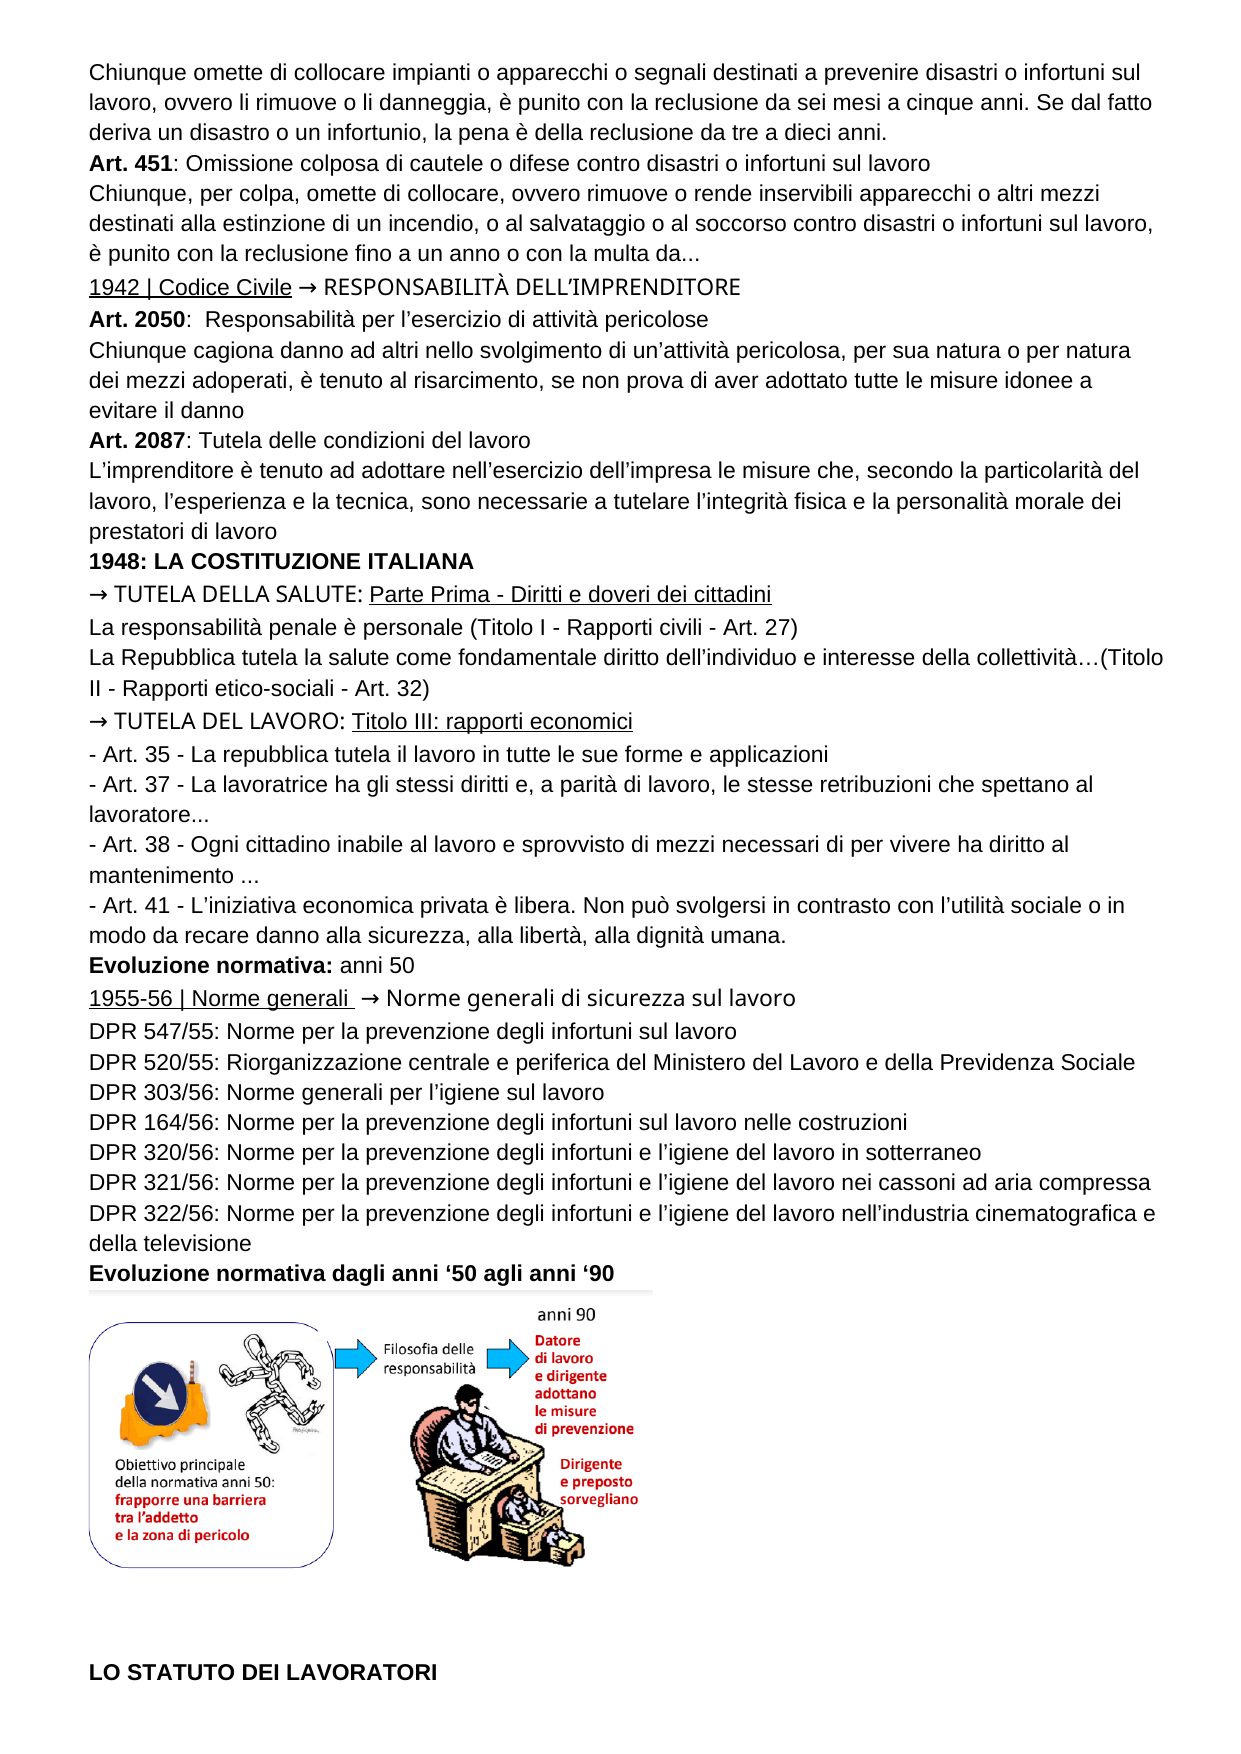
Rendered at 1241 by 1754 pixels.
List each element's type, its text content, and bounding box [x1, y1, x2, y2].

text LO STATUTO DEI LAVORATORI [89, 1659, 1165, 1685]
text DPR 303/56: Norme generali per l’igiene sul lavoro [89, 1079, 1165, 1105]
text La Repubblica tutela la salute come fondamentale diritto dell’individuo e interesse della collettività…(Titolo II - Rapporti etico-sociali - Art. 32) [89, 644, 1165, 701]
text DPR 320/56: Norme per la prevenzione degli infortuni e l’igiene del lavoro in sotterraneo [89, 1139, 1165, 1166]
text Chiunque cagiona danno ad altri nello svolgimento di un’attività pericolosa, per sua natura o per natura dei mezzi adoperati, è tenuto al risarcimento, se non prova di aver adottato tutte le misure idonee a evitare il danno [89, 337, 1165, 423]
text 1942 | Codice Civile → RESPONSABILITÀ DELL’IMPRENDITORE [89, 270, 1165, 302]
text Art. 2050: Responsabilità per l’esercizio di attività pericolose [89, 306, 1165, 333]
text Chiunque, per colpa, omette di collocare, ovvero rimuove o rende inservibili apparecchi o altri mezzi destinati alla estinzione di un incendio, o al salvataggio o al soccorso contro disastri o infortuni sul lavoro, è punito con la reclusione fino a un anno o con la multa da... [89, 180, 1165, 267]
text DPR 520/55: Riorganizzazione centrale e periferica del Ministero del Lavoro e della Previdenza Sociale [89, 1048, 1165, 1075]
text L’imprenditore è tenuto ad adottare nell’esercizio dell’impresa le misure che, secondo la particolarità del lavoro, l’esperienza e la tecnica, sono necessarie a tutelare l’integrità fisica e la personalità morale dei prestatori di lavoro [89, 457, 1165, 544]
text Art. 451: Omissione colposa di cautele o difese contro disastri o infortuni sul lavoro [89, 149, 1165, 176]
text DPR 164/56: Norme per la prevenzione degli infortuni sul lavoro nelle costruzioni [89, 1109, 1165, 1135]
text DPR 321/56: Norme per la prevenzione degli infortuni e l’igiene del lavoro nei cassoni ad aria compressa [89, 1169, 1165, 1196]
text → TUTELA DELLA SALUTE: Parte Prima - Diritti e doveri dei cittadini [89, 578, 1165, 609]
text La responsabilità penale è personale (Titolo I - Rapporti civili - Art. 27) [89, 614, 1165, 641]
text - Art. 35 - La repubblica tutela il lavoro in tutte le sue forme e applicazioni [89, 741, 1165, 767]
text - Art. 38 - Ogni cittadino inabile al lavoro e sprovvisto di mezzi necessari di per vivere ha diritto al mantenimento ... [89, 831, 1165, 888]
text Evoluzione normativa: anni 50 [89, 952, 1165, 978]
text 1948: LA COSTITUZIONE ITALIANA [89, 548, 1165, 574]
text - Art. 41 - L’iniziativa economica privata è libera. Non può svolgersi in contrasto con l’utilità sociale o in modo da recare danno alla sicurezza, alla libertà, alla dignità umana. [89, 892, 1165, 948]
text - Art. 37 - La lavoratrice ha gli stessi diritti e, a parità di lavoro, le stesse retribuzioni che spettano al lavoratore... [89, 771, 1165, 827]
text Evoluzione normativa dagli anni ‘50 agli anni ‘90 [89, 1260, 1165, 1286]
text 1955-56 | Norme generali → Norme generali di sicurezza sul lavoro [89, 982, 1165, 1014]
text Chiunque omette di collocare impianti o apparecchi o segnali destinati a prevenire disastri o infortuni sul lavoro, ovvero li rimuove o li danneggia, è punito con la reclusione da sei mesi a cinque anni. Se dal fatto deriva un disastro o un infortunio, la pena è della reclusione da tre a dieci anni. [89, 59, 1165, 146]
picture [88, 1290, 653, 1595]
text DPR 322/56: Norme per la prevenzione degli infortuni e l’igiene del lavoro nell’industria cinematografica e della televisione [89, 1199, 1165, 1256]
text DPR 547/55: Norme per la prevenzione degli infortuni sul lavoro [89, 1018, 1165, 1045]
text Art. 2087: Tutela delle condizioni del lavoro [89, 427, 1165, 453]
text → TUTELA DEL LAVORO: Titolo III: rapporti economici [89, 705, 1165, 736]
